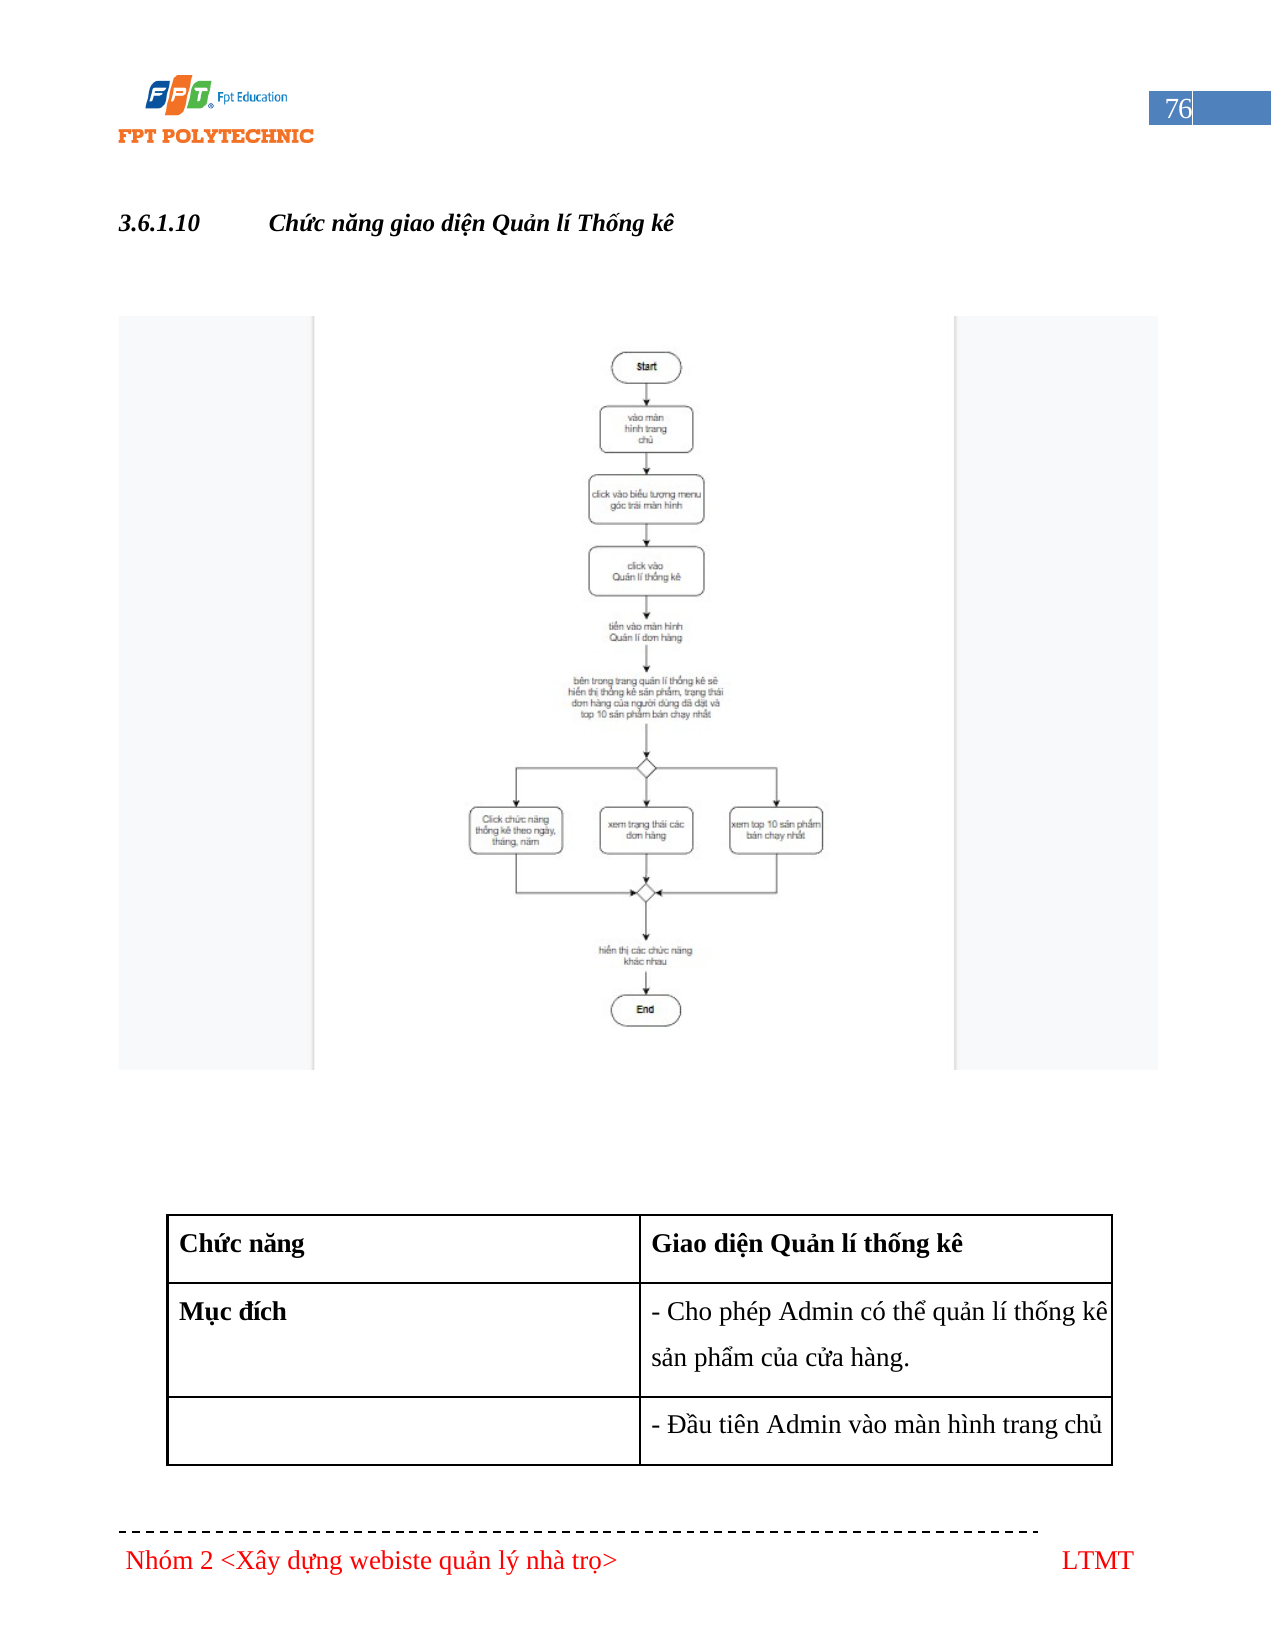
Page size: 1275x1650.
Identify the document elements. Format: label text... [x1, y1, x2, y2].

picture [118, 316, 1158, 1070]
picture [118, 75, 314, 143]
table_cell - Cho phép Admin có thể quản lí thống kê sản phẩm của cửa hàng. [641, 1284, 1111, 1396]
table_cell - Đầu tiên Admin vào màn hình trang chủ [641, 1398, 1111, 1463]
list Chức năng giao diện Quản lí Thống kê [118, 208, 1200, 237]
table_header Giao diện Quản lí thống kê [641, 1216, 1111, 1282]
table_cell Mục đích [169, 1284, 639, 1396]
table_header Chức năng [169, 1216, 639, 1282]
table_cell [169, 1398, 639, 1463]
